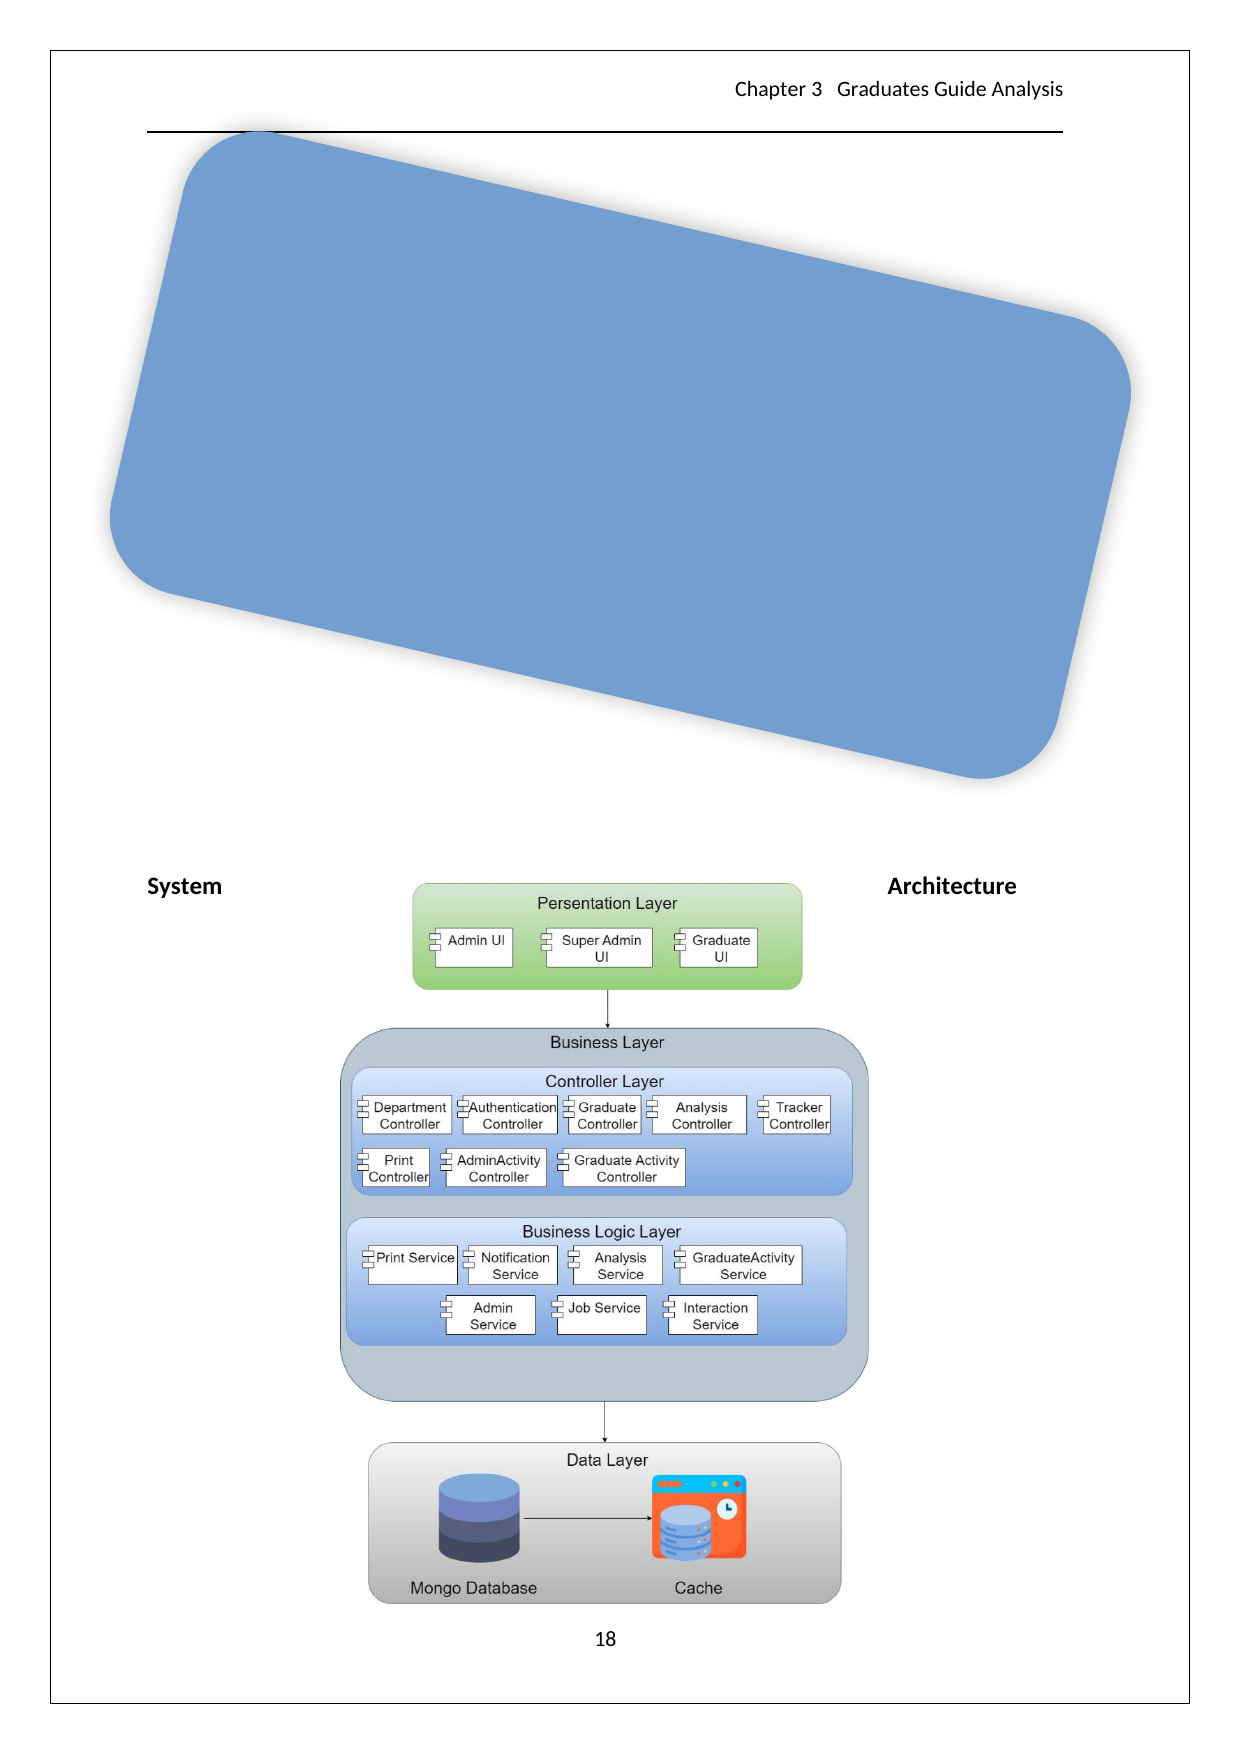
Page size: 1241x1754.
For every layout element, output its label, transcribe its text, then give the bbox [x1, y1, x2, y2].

picture [340, 883, 869, 1604]
text System Architecture [147, 870, 1063, 900]
